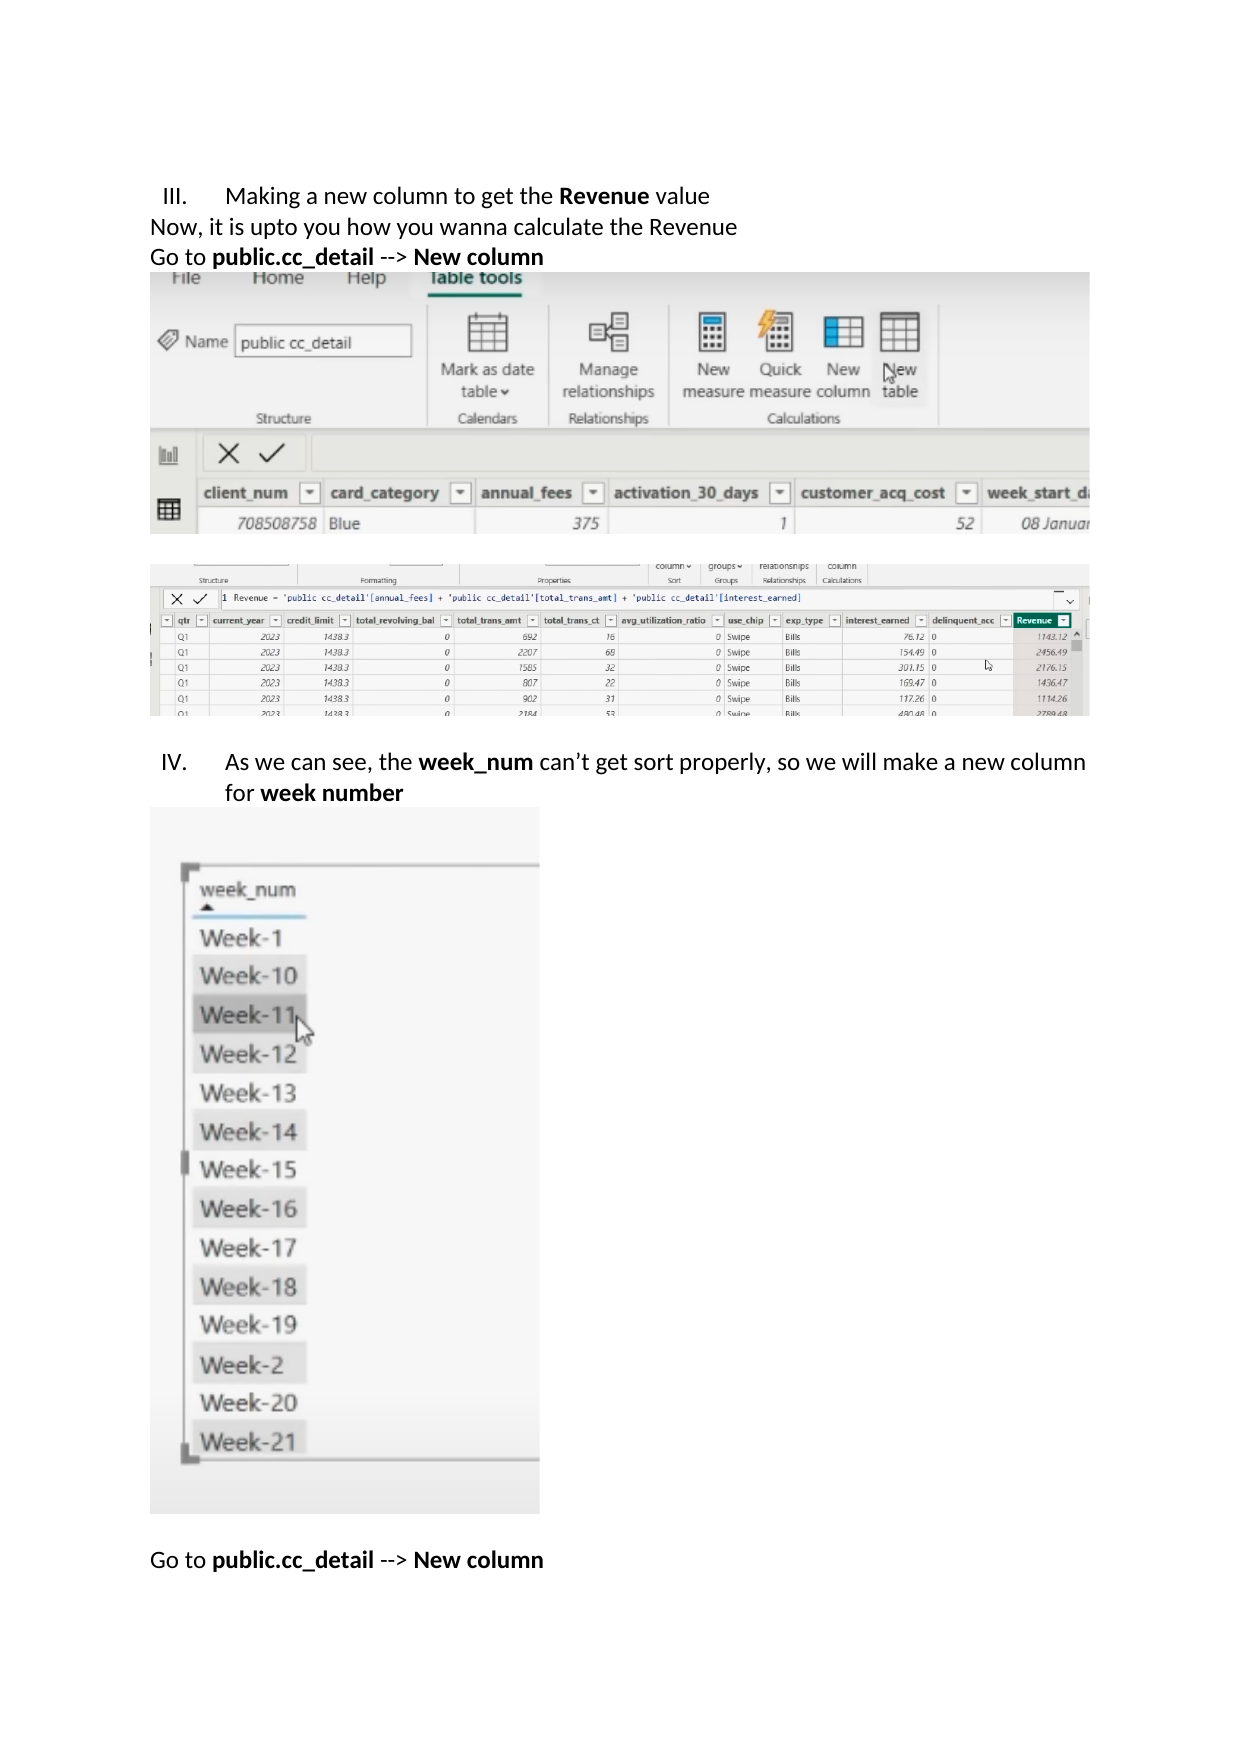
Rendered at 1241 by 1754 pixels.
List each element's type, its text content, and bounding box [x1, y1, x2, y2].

picture [150, 807, 540, 1514]
list As we can see, the week_num can’t get sort properly, so we will make a new column for week number [187, 746, 1090, 807]
picture [150, 272, 1090, 534]
text Go to public.cc_detail --> New column [150, 242, 1090, 272]
text Now, it is upto you how you wanna calculate the Revenue [150, 211, 1090, 242]
picture [150, 564, 1090, 716]
text Go to public.cc_detail --> New column [150, 1544, 1090, 1575]
list Making a new column to get the Revenue value [187, 181, 1090, 211]
